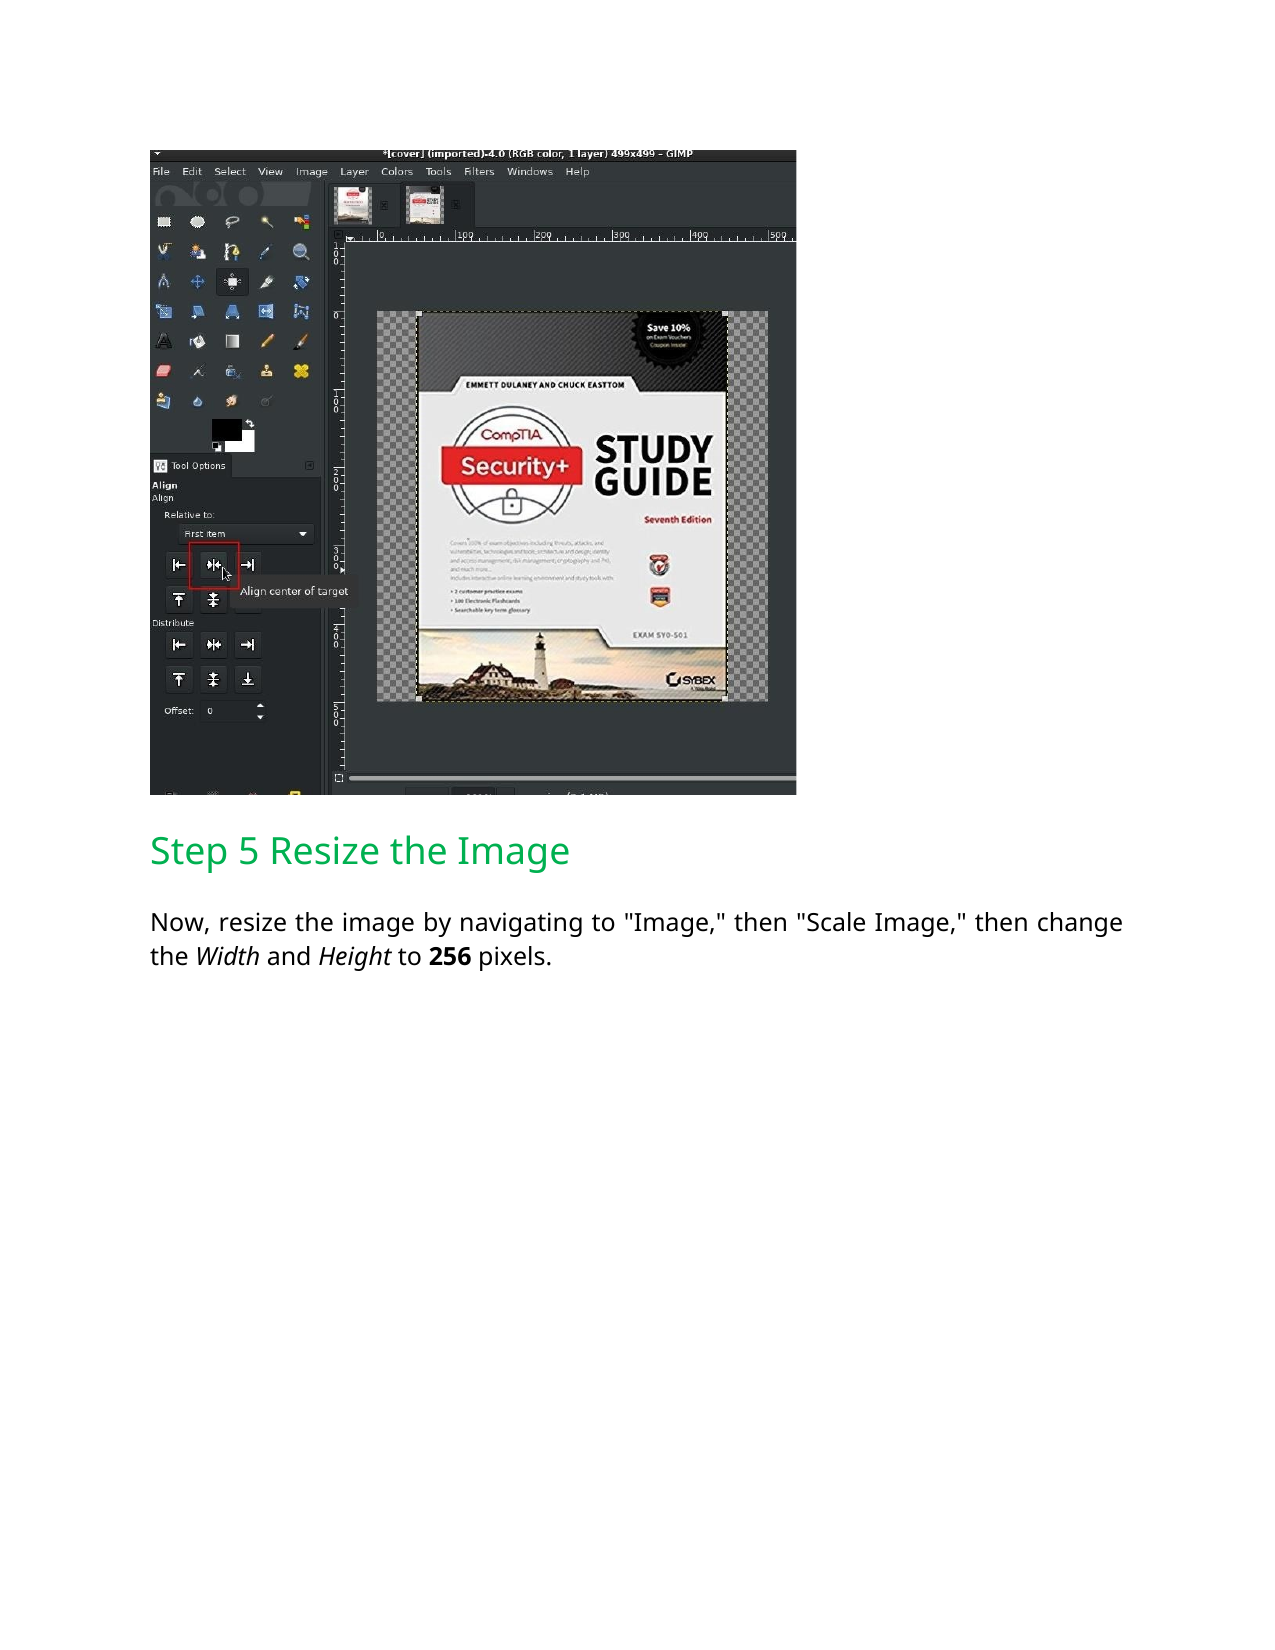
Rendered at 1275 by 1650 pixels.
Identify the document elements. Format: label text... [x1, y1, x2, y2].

picture [150, 150, 797, 795]
text Now, resize the image by navigating to "Image," then "Scale Image," then change the Width and Height to 256 pixels. [150, 904, 1125, 972]
text Step 5 Resize the Image [150, 824, 1125, 875]
